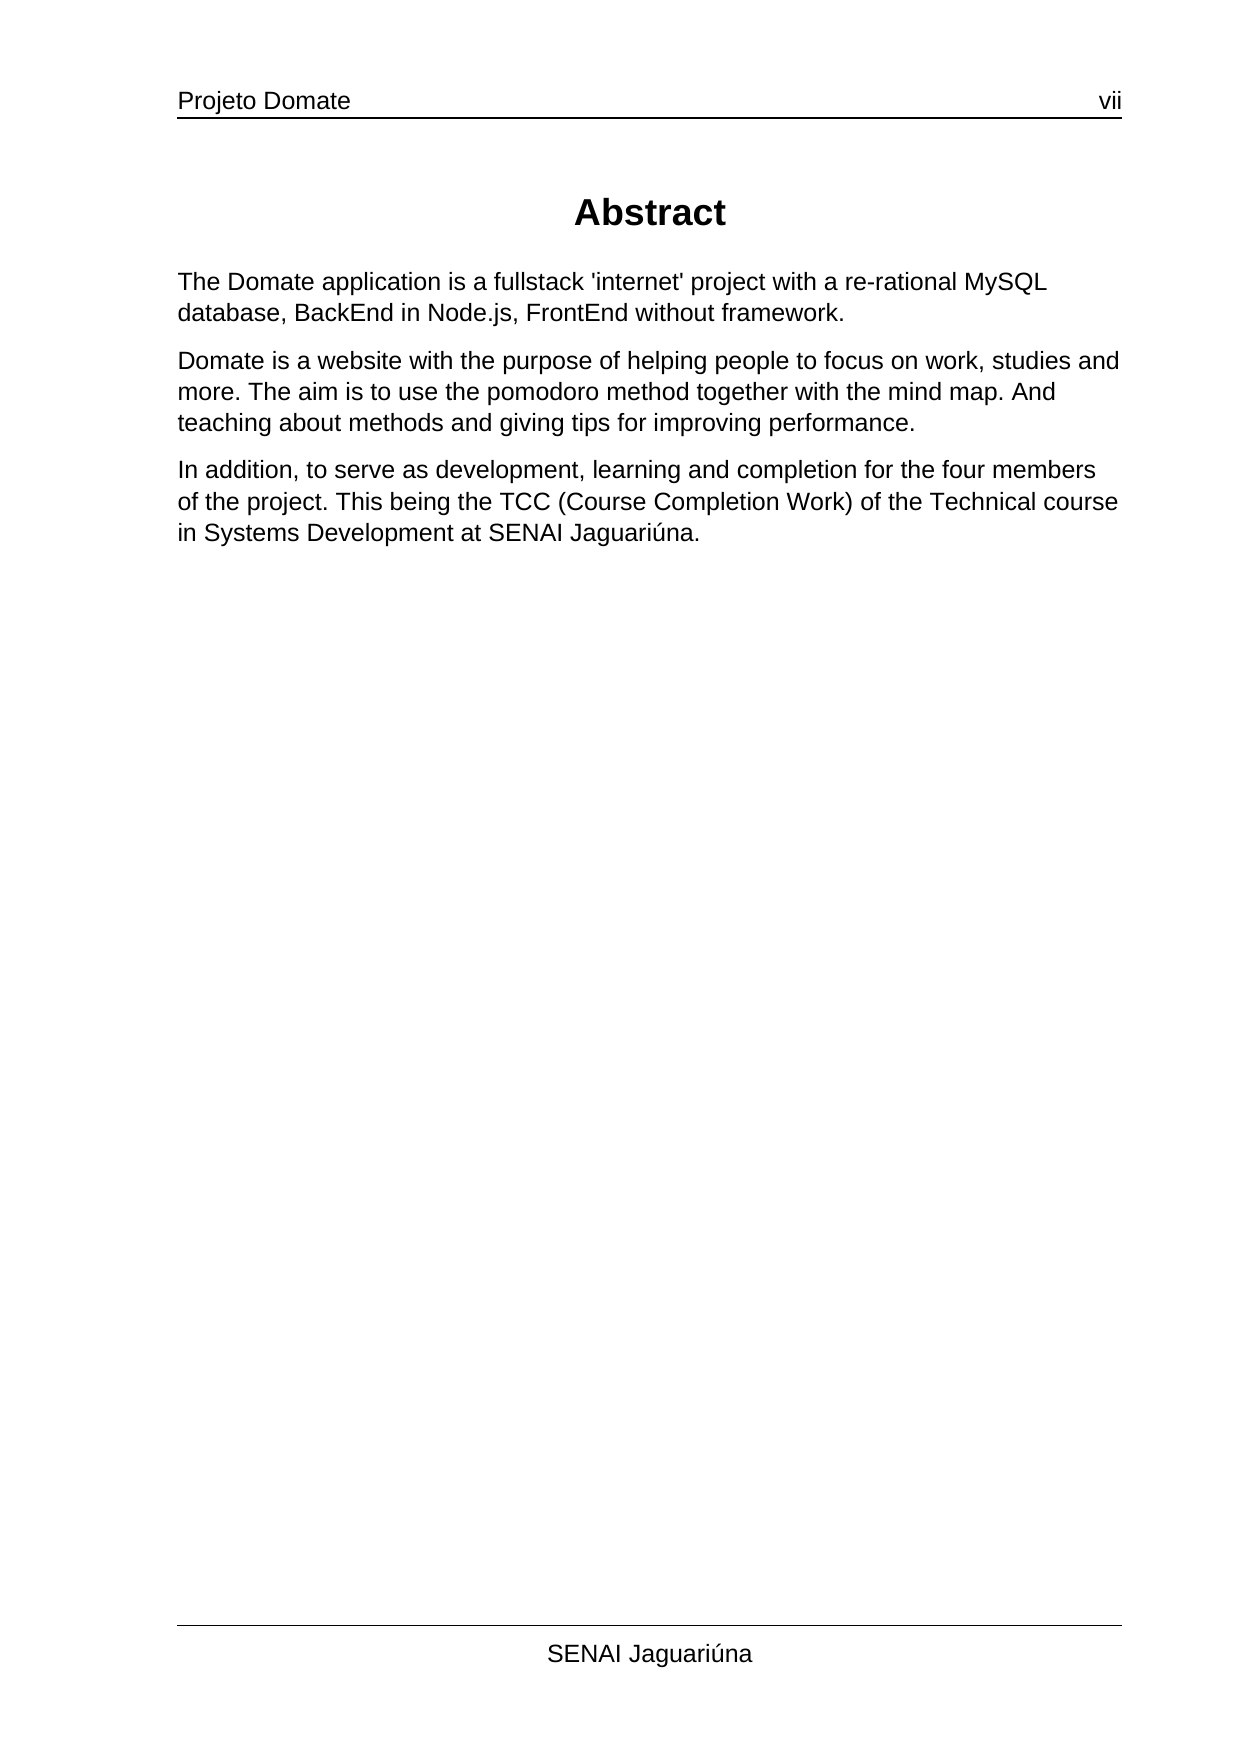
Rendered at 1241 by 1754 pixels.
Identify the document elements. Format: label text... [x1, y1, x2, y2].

text Domate is a website with the purpose of helping people to focus on work, studies and more. The aim is to use the pomodoro method together with the mind map. And teaching about methods and giving tips for improving performance. [177, 346, 1122, 436]
text In addition, to serve as development, learning and completion for the four members of the project. This being the TCC (Course Completion Work) of the Technical course in Systems Development at SENAI Jaguariúna. [177, 455, 1122, 546]
text Abstract [177, 190, 1122, 233]
text The Domate application is a fullstack 'internet' project with a re-rational MySQL database, BackEnd in Node.js, FrontEnd without framework. [177, 267, 1122, 327]
